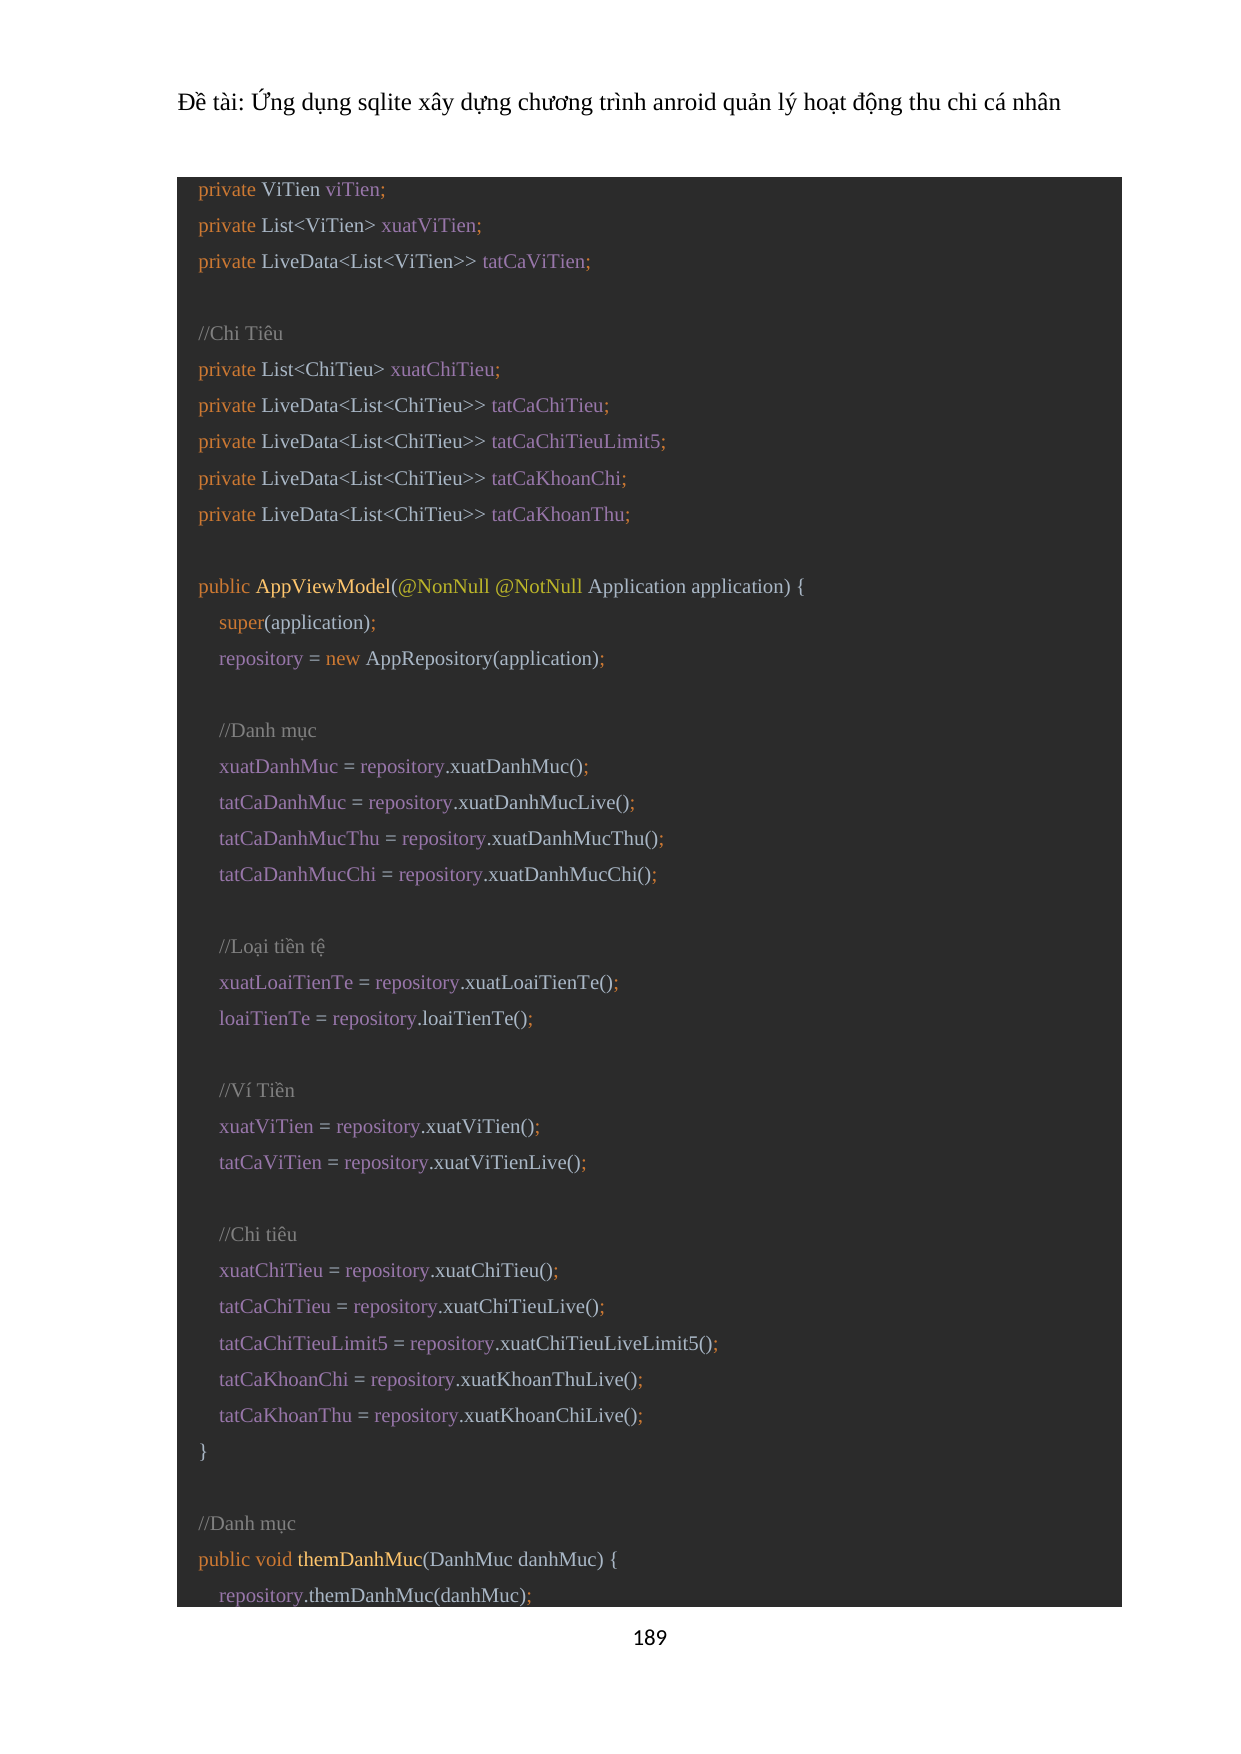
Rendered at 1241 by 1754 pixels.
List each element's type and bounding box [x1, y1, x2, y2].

text [177, 177, 1122, 1607]
